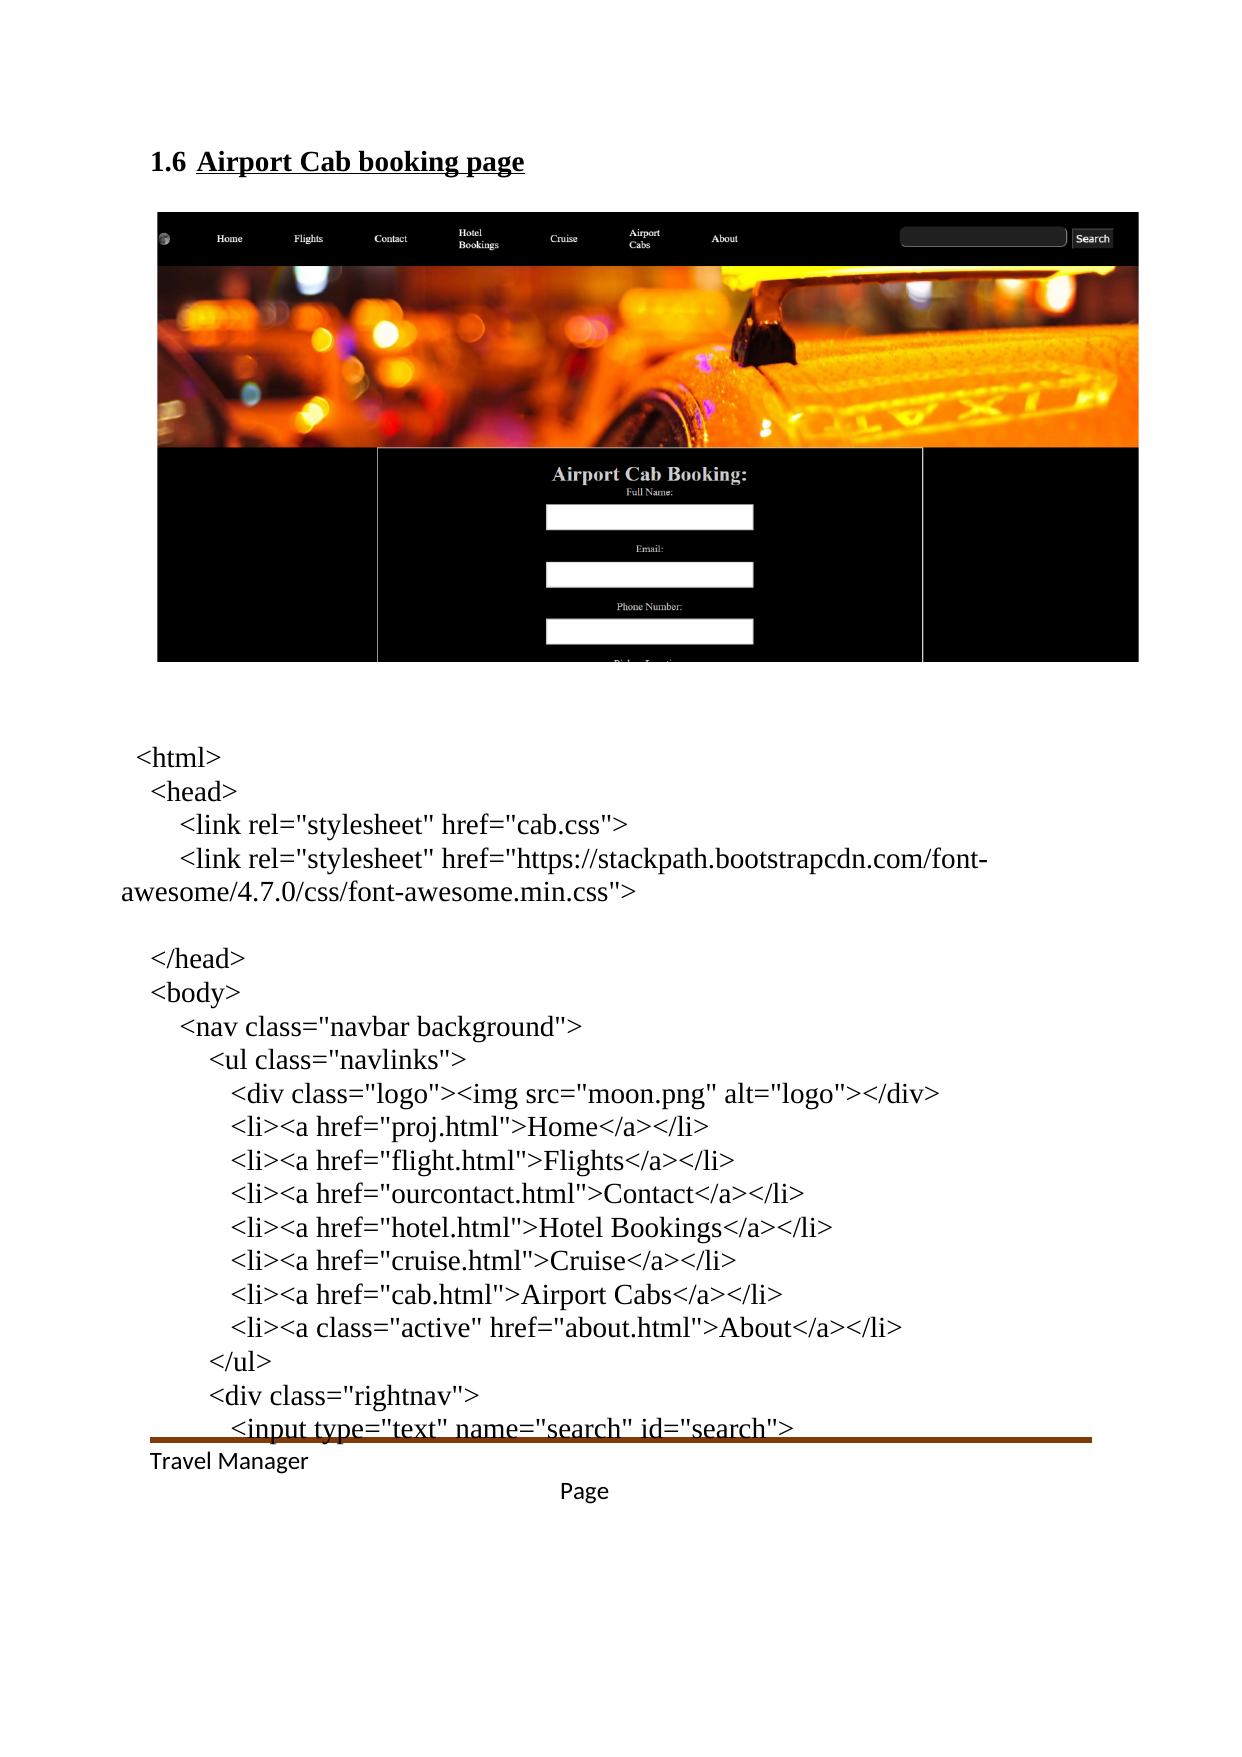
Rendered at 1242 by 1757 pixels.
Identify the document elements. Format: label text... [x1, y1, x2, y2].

text <nav class="navbar background"> [121, 1009, 1102, 1042]
text </head> [121, 942, 1102, 975]
text <li><a class="active" href="about.html">About</a></li> [121, 1311, 1102, 1344]
text <ul class="navlinks"> [121, 1042, 1102, 1076]
text </ul> [121, 1344, 1102, 1378]
list Airport Cab booking page [150, 144, 1102, 177]
text <html> [121, 740, 1102, 774]
text <li><a href="cruise.html">Cruise</a></li> [121, 1243, 1102, 1277]
text <input type="text" name="search" id="search"> [121, 1411, 1102, 1445]
picture [157, 212, 1139, 662]
text <li><a href="proj.html">Home</a></li> [121, 1109, 1102, 1143]
text <div class="logo"><img src="moon.png" alt="logo"></div> [121, 1076, 1102, 1109]
text <link rel="stylesheet" href="cab.css"> [121, 807, 1102, 841]
text <li><a href="hotel.html">Hotel Bookings</a></li> [121, 1210, 1102, 1243]
text <link rel="stylesheet" href="https://stackpath.bootstrapcdn.com/font-awesome/4.7.0/css/font-awesome.min.css"> [121, 841, 1102, 908]
text <li><a href="cab.html">Airport Cabs</a></li> [121, 1277, 1102, 1311]
text <body> [121, 975, 1102, 1009]
text <head> [121, 774, 1102, 807]
text <li><a href="ourcontact.html">Contact</a></li> [121, 1176, 1102, 1210]
text <div class="rightnav"> [121, 1378, 1102, 1411]
text <li><a href="flight.html">Flights</a></li> [121, 1143, 1102, 1176]
